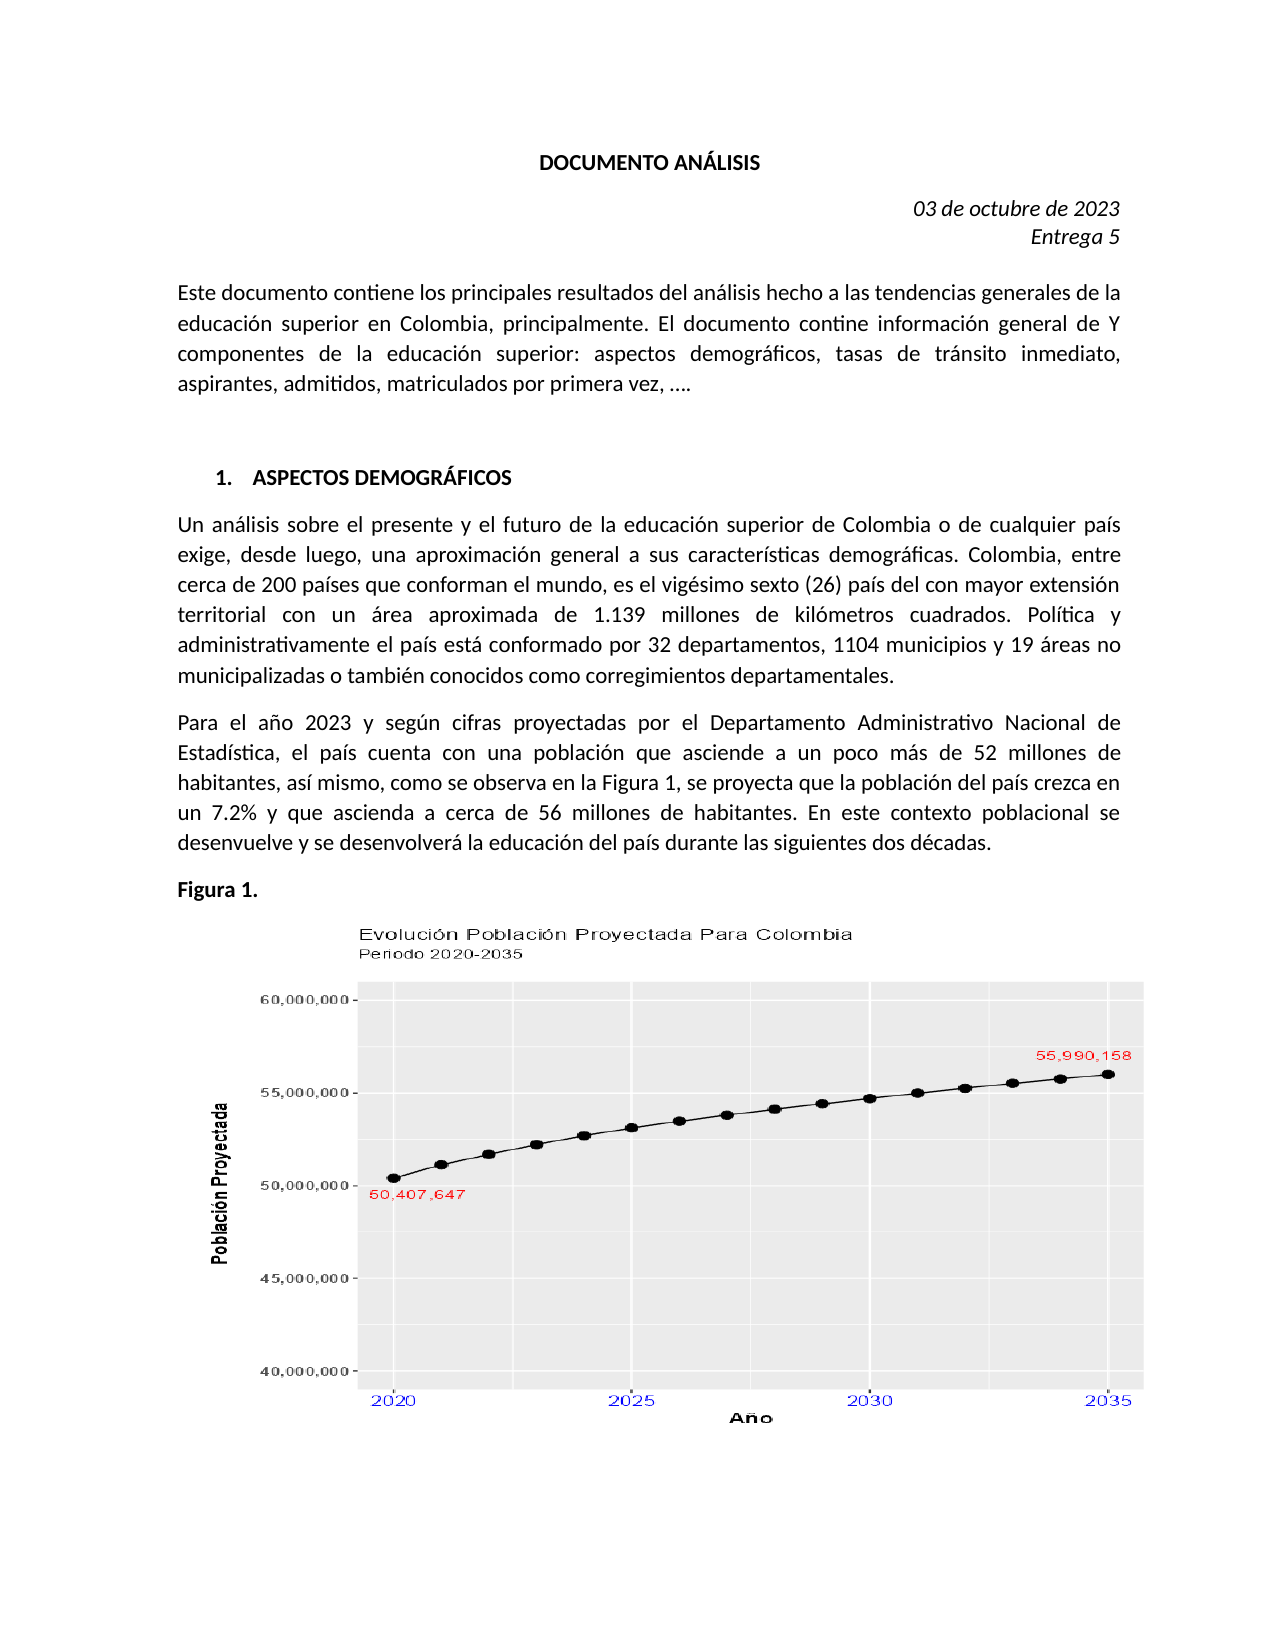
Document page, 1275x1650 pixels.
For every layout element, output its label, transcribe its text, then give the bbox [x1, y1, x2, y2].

text Figura 1. [177, 875, 1122, 903]
list ASPECTOS DEMOGRÁFICOS [215, 463, 1122, 491]
text 03 de octubre de 2023 [177, 194, 1122, 222]
text DOCUMENTO ANÁLISIS [177, 148, 1122, 176]
text Este documento contiene los principales resultados del análisis hecho a las tendencias generales de la educación superior en Colombia, principalmente. El documento contine información general de Y componentes de la educación superior: aspectos demográficos, tasas de tránsito inmediato, aspirantes, admitidos, matriculados por primera vez, …. [177, 278, 1122, 397]
text Para el año 2023 y según cifras proyectadas por el Departamento Administrativo Nacional de Estadística, el país cuenta con una población que asciende a un poco más de 52 millones de habitantes, así mismo, como se observa en la Figura 1, se proyecta que la población del país crezca en un 7.2% y que ascienda a cerca de 56 millones de habitantes. En este contexto poblacional se desenvuelve y se desenvolverá la educación del país durante las siguientes dos décadas. [177, 708, 1122, 857]
text Entrega 5 [177, 222, 1122, 251]
picture [177, 922, 1154, 1432]
text Un análisis sobre el presente y el futuro de la educación superior de Colombia o de cualquier país exige, desde luego, una aproximación general a sus características demográficas. Colombia, entre cerca de 200 países que conforman el mundo, es el vigésimo sexto (26) país del con mayor extensión territorial con un área aproximada de 1.139 millones de kilómetros cuadrados. Política y administrativamente el país está conformado por 32 departamentos, 1104 municipios y 19 áreas no municipalizadas o también conocidos como corregimientos departamentales. [177, 510, 1122, 689]
